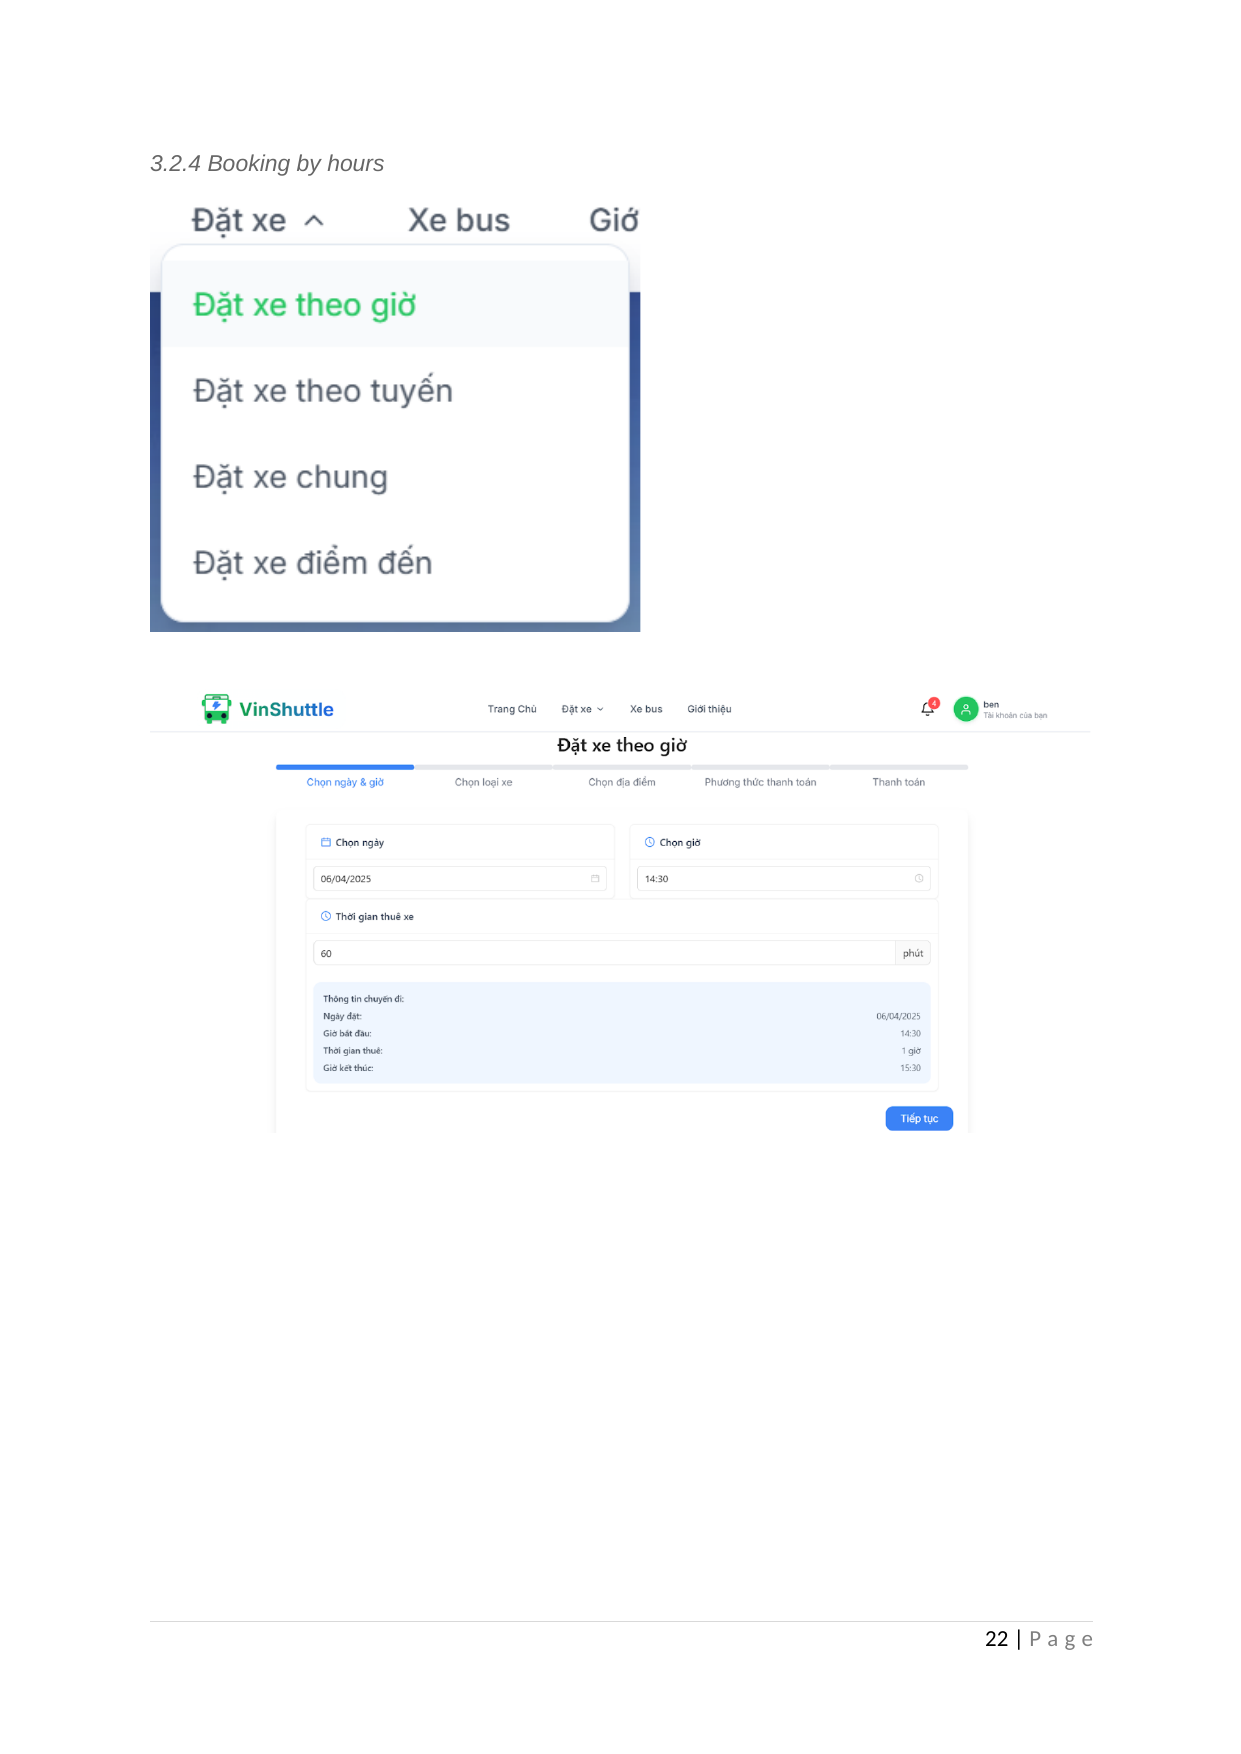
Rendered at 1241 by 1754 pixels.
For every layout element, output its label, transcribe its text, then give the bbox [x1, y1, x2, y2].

subtitle 3.2.4 Booking by hours [150, 150, 1093, 176]
picture [150, 687, 1091, 1133]
picture [150, 186, 641, 632]
